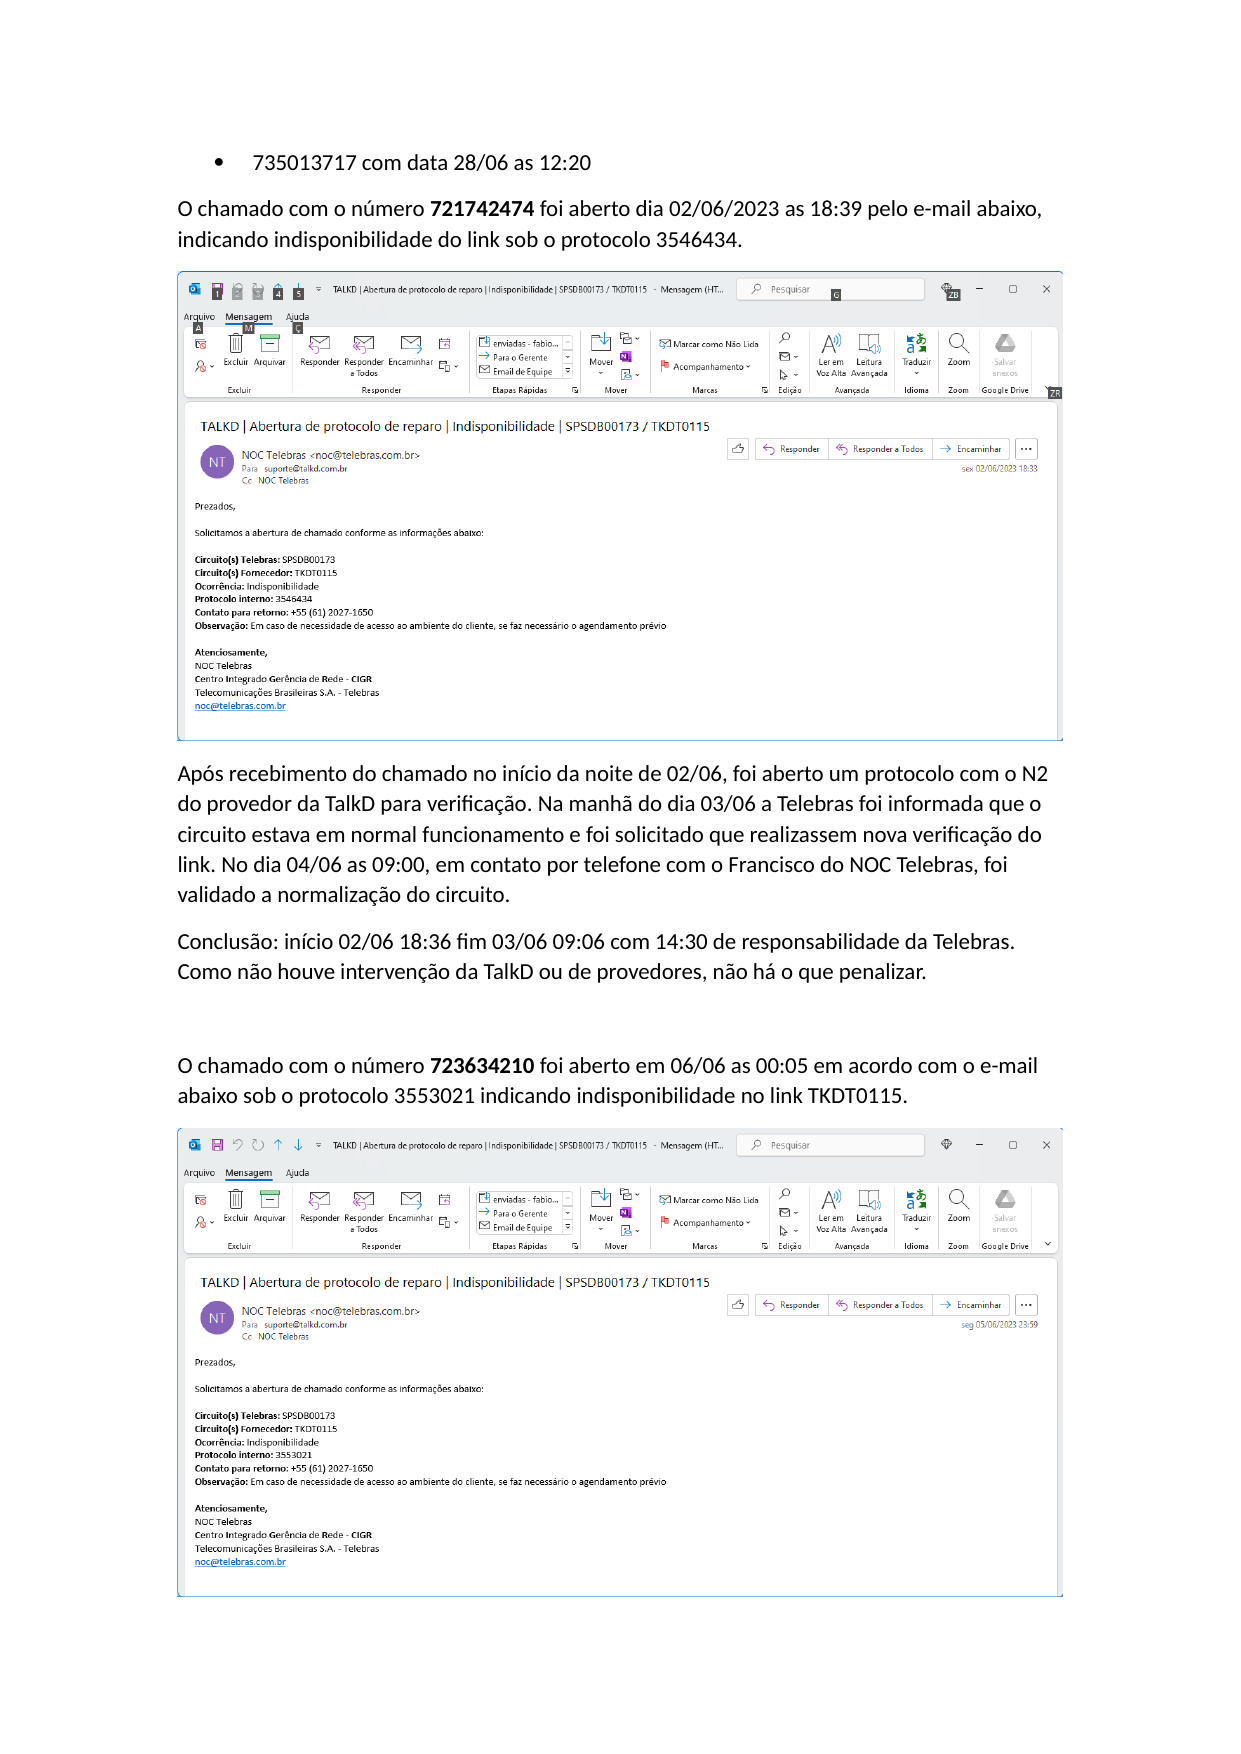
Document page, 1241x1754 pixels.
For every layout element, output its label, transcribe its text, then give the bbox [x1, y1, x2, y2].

text O chamado com o número 723634210 foi aberto em 06/06 as 00:05 em acordo com o e-mail abaixo sob o protocolo 3553021 indicando indisponibilidade no link TKDT0115. [177, 1051, 1063, 1109]
list 735013717 com data 28/06 as 12:20 [215, 148, 1063, 176]
text Conclusão: início 02/06 18:36 fim 03/06 09:06 com 14:30 de responsabilidade da Telebras. Como não houve intervenção da TalkD ou de provedores, não há o que penalizar. [177, 927, 1063, 985]
picture [177, 1128, 1063, 1597]
text Após recebimento do chamado no início da noite de 02/06, foi aberto um protocolo com o N2 do provedor da TalkD para verificação. Na manhã do dia 03/06 a Telebras foi informada que o circuito estava em normal funcionamento e foi solicitado que realizassem nova verificação do link. No dia 04/06 as 09:00, em contato por telefone com o Francisco do NOC Telebras, foi validado a normalização do circuito. [177, 759, 1063, 908]
text O chamado com o número 721742474 foi aberto dia 02/06/2023 as 18:39 pelo e-mail abaixo, indicando indisponibilidade do link sob o protocolo 3546434. [177, 194, 1063, 253]
picture [177, 271, 1063, 741]
